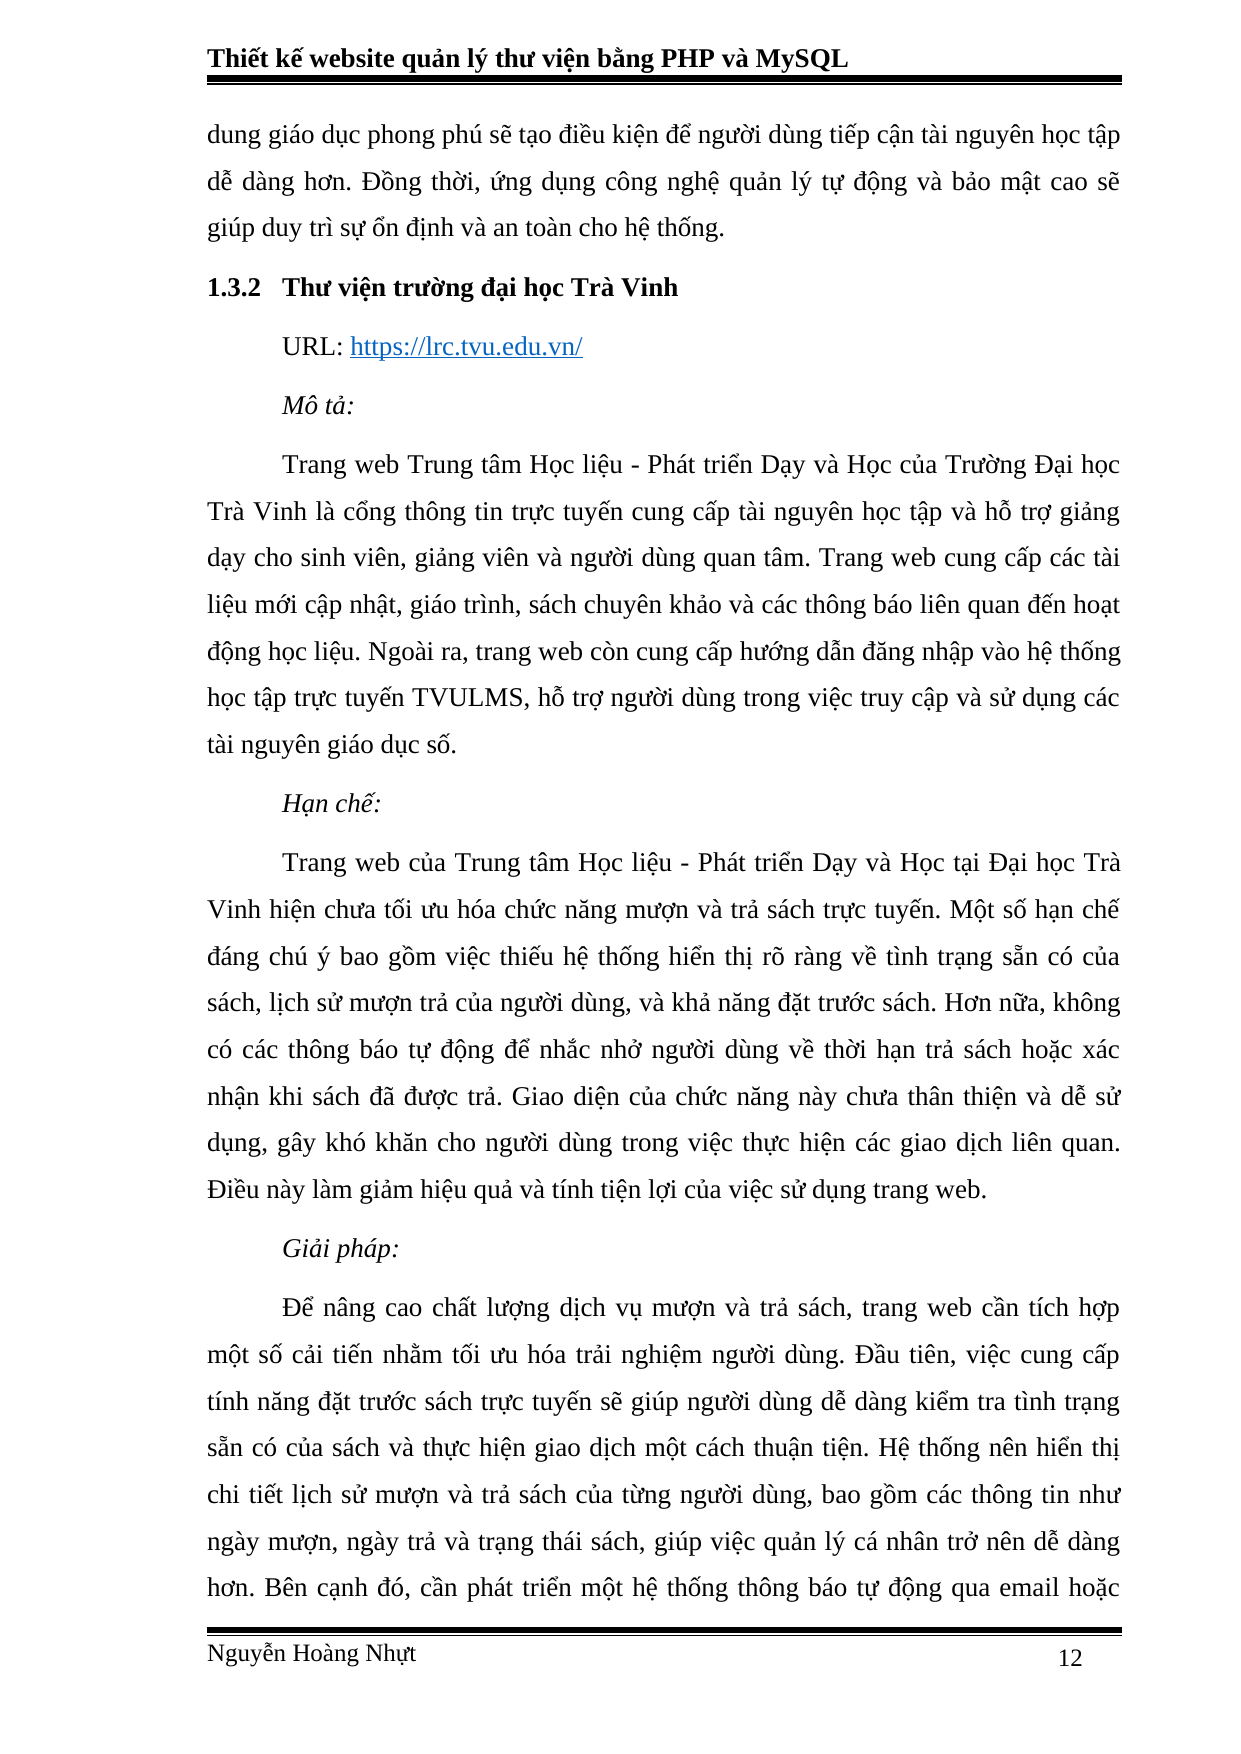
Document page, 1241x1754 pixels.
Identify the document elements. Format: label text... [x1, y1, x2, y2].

text Trang web của Trung tâm Học liệu - Phát triển Dạy và Học tại Đại học Trà Vinh hiện chưa tối ưu hóa chức năng mượn và trả sách trực tuyến. Một số hạn chế đáng chú ý bao gồm việc thiếu hệ thống hiển thị rõ ràng về tình trạng sẵn có của sách, lịch sử mượn trả của người dùng, và khả năng đặt trước sách. Hơn nữa, không có các thông báo tự động để nhắc nhở người dùng về thời hạn trả sách hoặc xác nhận khi sách đã được trả. Giao diện của chức năng này chưa thân thiện và dễ sử dụng, gây khó khăn cho người dùng trong việc thực hiện các giao dịch liên quan. Điều này làm giảm hiệu quả và tính tiện lợi của việc sử dụng trang web. [207, 846, 1122, 1204]
subtitle Thư viện trường đại học Trà Vinh [207, 271, 1122, 302]
text Hạn chế: [207, 787, 1122, 818]
text Giải pháp: [207, 1232, 1122, 1263]
text Trang web Trung tâm Học liệu - Phát triển Dạy và Học của Trường Đại học Trà Vinh là cổng thông tin trực tuyến cung cấp tài nguyên học tập và hỗ trợ giảng dạy cho sinh viên, giảng viên và người dùng quan tâm. Trang web cung cấp các tài liệu mới cập nhật, giáo trình, sách chuyên khảo và các thông báo liên quan đến hoạt động học liệu. Ngoài ra, trang web còn cung cấp hướng dẫn đăng nhập vào hệ thống học tập trực tuyến TVULMS, hỗ trợ người dùng trong việc truy cập và sử dụng các tài nguyên giáo dục số. [207, 448, 1122, 759]
text Mô tả: [207, 389, 1122, 420]
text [207, 118, 1122, 243]
text URL: https://lrc.tvu.edu.vn/ [207, 330, 1122, 361]
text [207, 1291, 1122, 1603]
